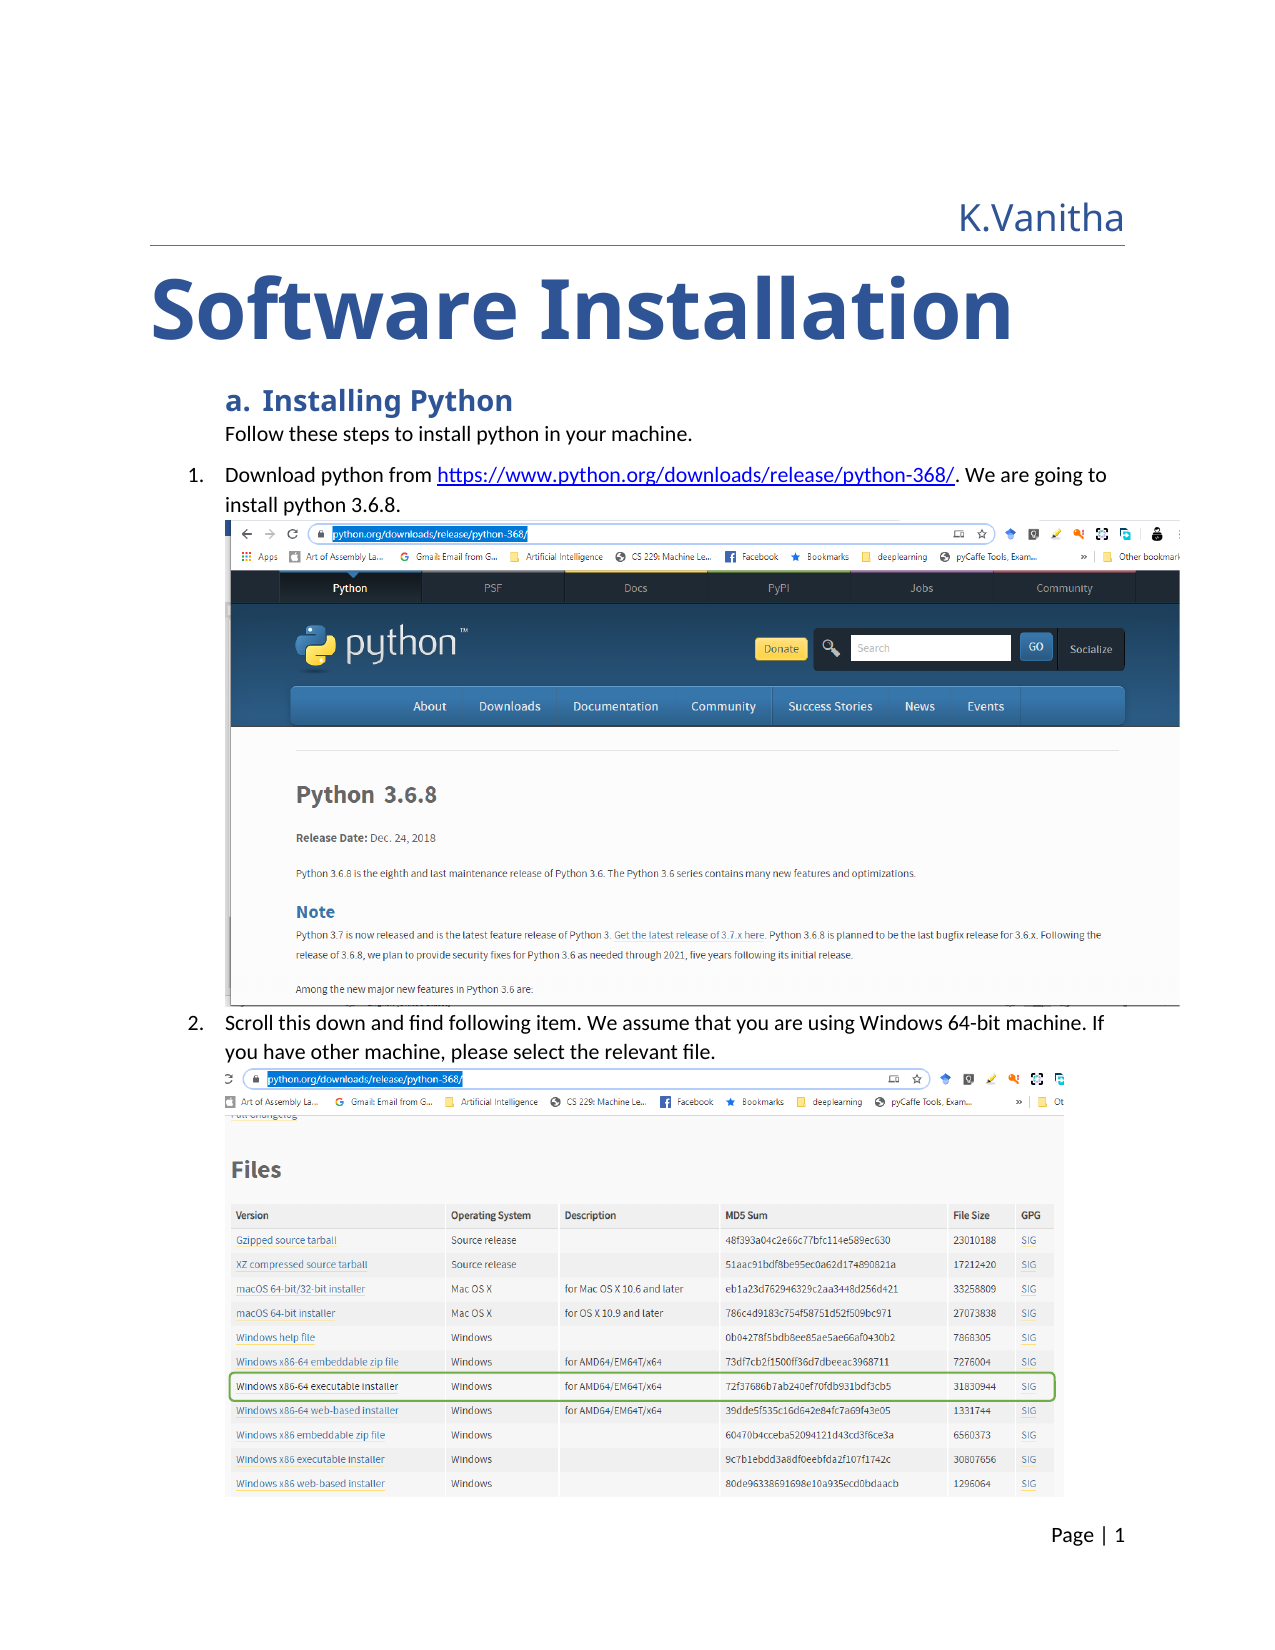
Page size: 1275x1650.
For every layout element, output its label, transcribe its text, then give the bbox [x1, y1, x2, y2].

text Follow these steps to install python in your machine. [150, 420, 1125, 447]
picture [225, 520, 1180, 1007]
list Download python from https://www.python.org/downloads/release/python-368/. We are going to install python 3.6.8. [187, 462, 1125, 518]
picture [225, 1067, 1064, 1497]
subtitle K.Vanitha [150, 192, 1125, 245]
title Software Installation [150, 250, 1125, 363]
list Scroll this down and find following item. We assume that you are using Windows 64-bit machine. If you have other machine, please select the relevant file. [187, 1009, 1125, 1065]
subtitle Installing Python [225, 380, 1125, 420]
